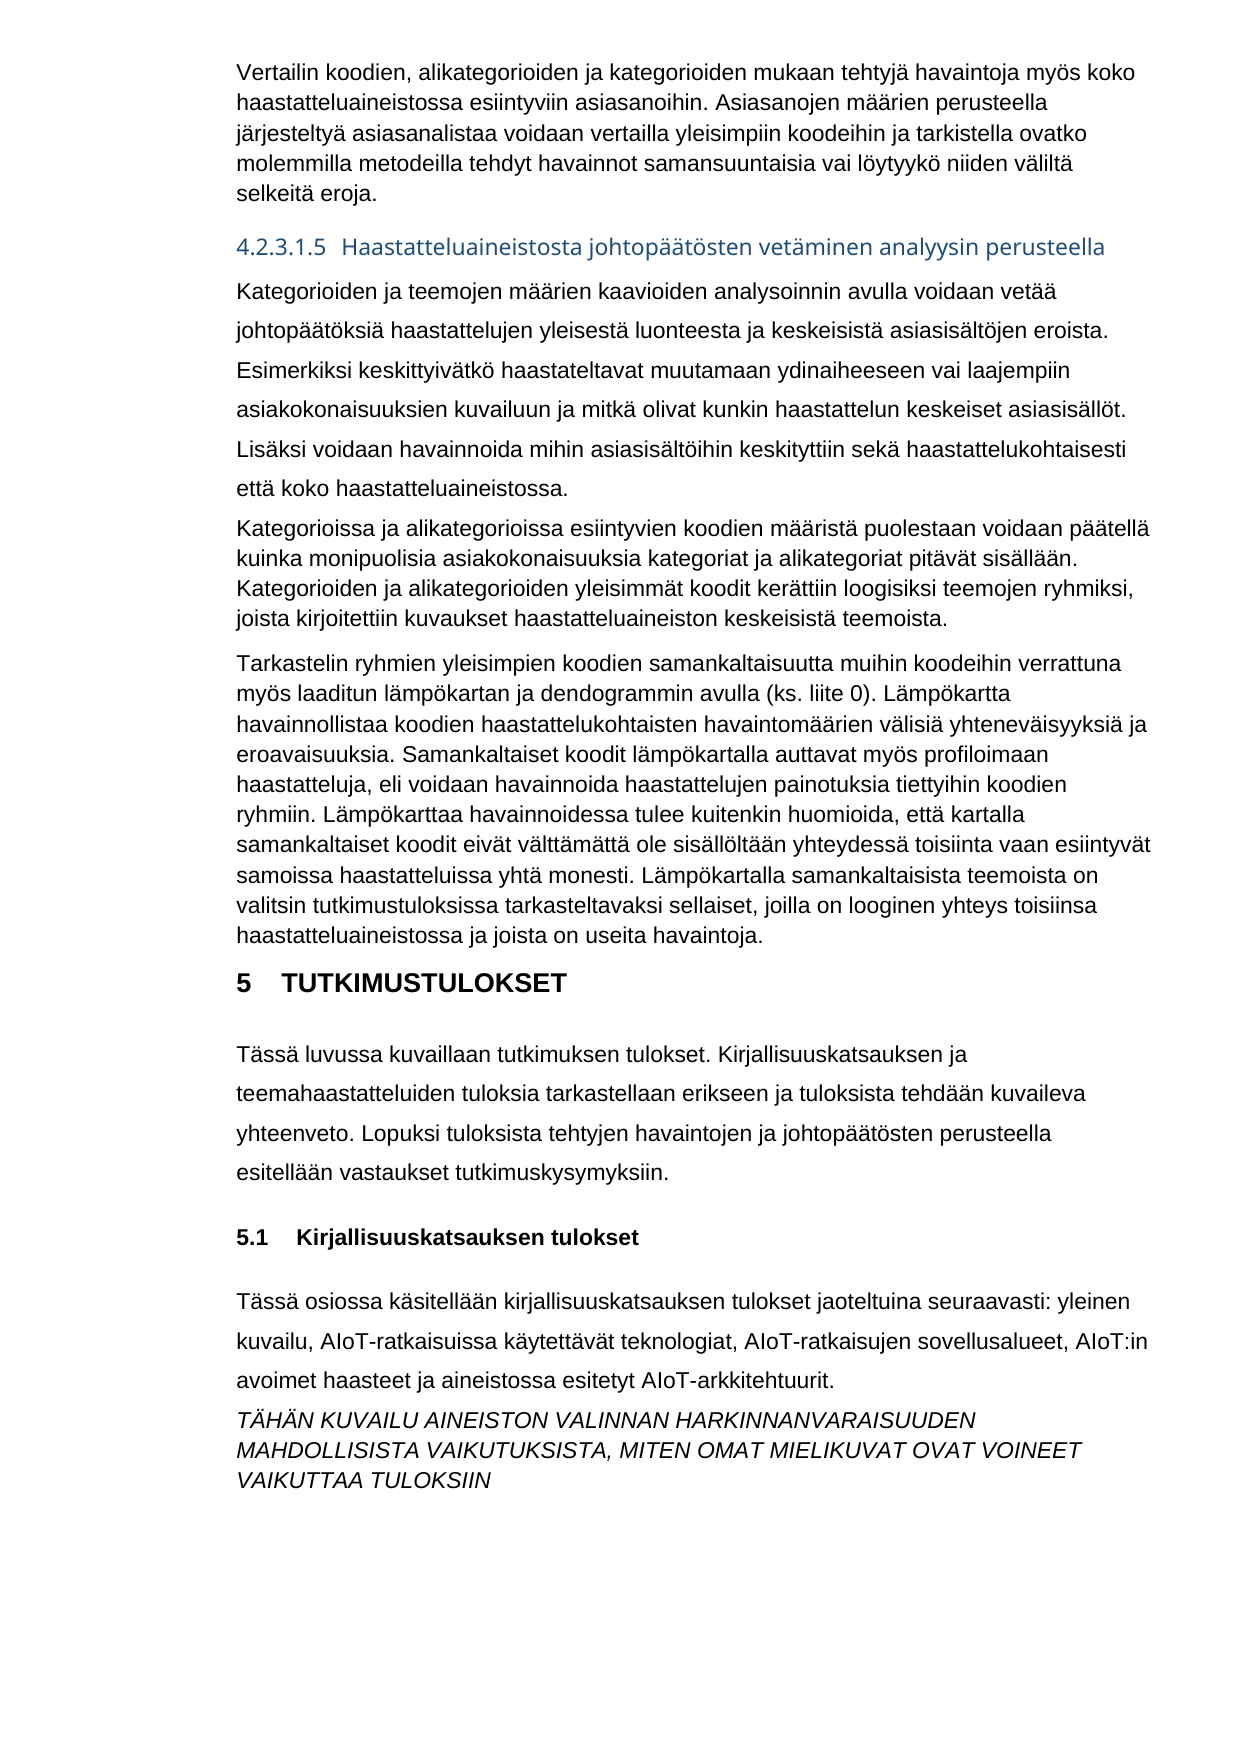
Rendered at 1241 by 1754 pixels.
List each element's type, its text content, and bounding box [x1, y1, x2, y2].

text Vertailin koodien, alikategorioiden ja kategorioiden mukaan tehtyjä havaintoja myös koko haastatteluaineistossa esiintyviin asiasanoihin. Asiasanojen määrien perusteella järjesteltyä asiasanalistaa voidaan vertailla yleisimpiin koodeihin ja tarkistella ovatko molemmilla metodeilla tehdyt havainnot samansuuntaisia vai löytyykö niiden väliltä selkeitä eroja. [236, 59, 1152, 206]
subtitle Kirjallisuuskatsauksen tulokset [236, 1224, 1152, 1250]
subtitle TUTKIMUSTULOKSET [236, 967, 1152, 998]
text TÄHÄN KUVAILU AINEISTON VALINNAN HARKINNANVARAISUUDEN MAHDOLLISISTA VAIKUTUKSISTA, MITEN OMAT MIELIKUVAT OVAT VOINEET VAIKUTTAA TULOKSIIN [236, 1407, 1152, 1493]
text Kategorioissa ja alikategorioissa esiintyvien koodien määristä puolestaan voidaan päätellä kuinka monipuolisia asiakokonaisuuksia kategoriat ja alikategoriat pitävät sisällään. Kategorioiden ja alikategorioiden yleisimmät koodit kerättiin loogisiksi teemojen ryhmiksi, joista kirjoitettiin kuvaukset haastatteluaineiston keskeisistä teemoista. [236, 515, 1152, 632]
text Tarkastelin ryhmien yleisimpien koodien samankaltaisuutta muihin koodeihin verrattuna myös laaditun lämpökartan ja dendogrammin avulla (ks. liite 0). Lämpökartta havainnollistaa koodien haastattelukohtaisten havaintomäärien välisiä yhteneväisyyksiä ja eroavaisuuksia. Samankaltaiset koodit lämpökartalla auttavat myös profiloimaan haastatteluja, eli voidaan havainnoida haastattelujen painotuksia tiettyihin koodien ryhmiin. Lämpökarttaa havainnoidessa tulee kuitenkin huomioida, että kartalla samankaltaiset koodit eivät välttämättä ole sisällöltään yhteydessä toisiinta vaan esiintyvät samoissa haastatteluissa yhtä monesti. Lämpökartalla samankaltaisista teemoista on valitsin tutkimustuloksissa tarkasteltavaksi sellaiset, joilla on looginen yhteys toisiinsa haastatteluaineistossa ja joista on useita havaintoja. [236, 650, 1152, 948]
subtitle Haastatteluaineistosta johtopäätösten vetäminen analyysin perusteella [236, 231, 1152, 262]
